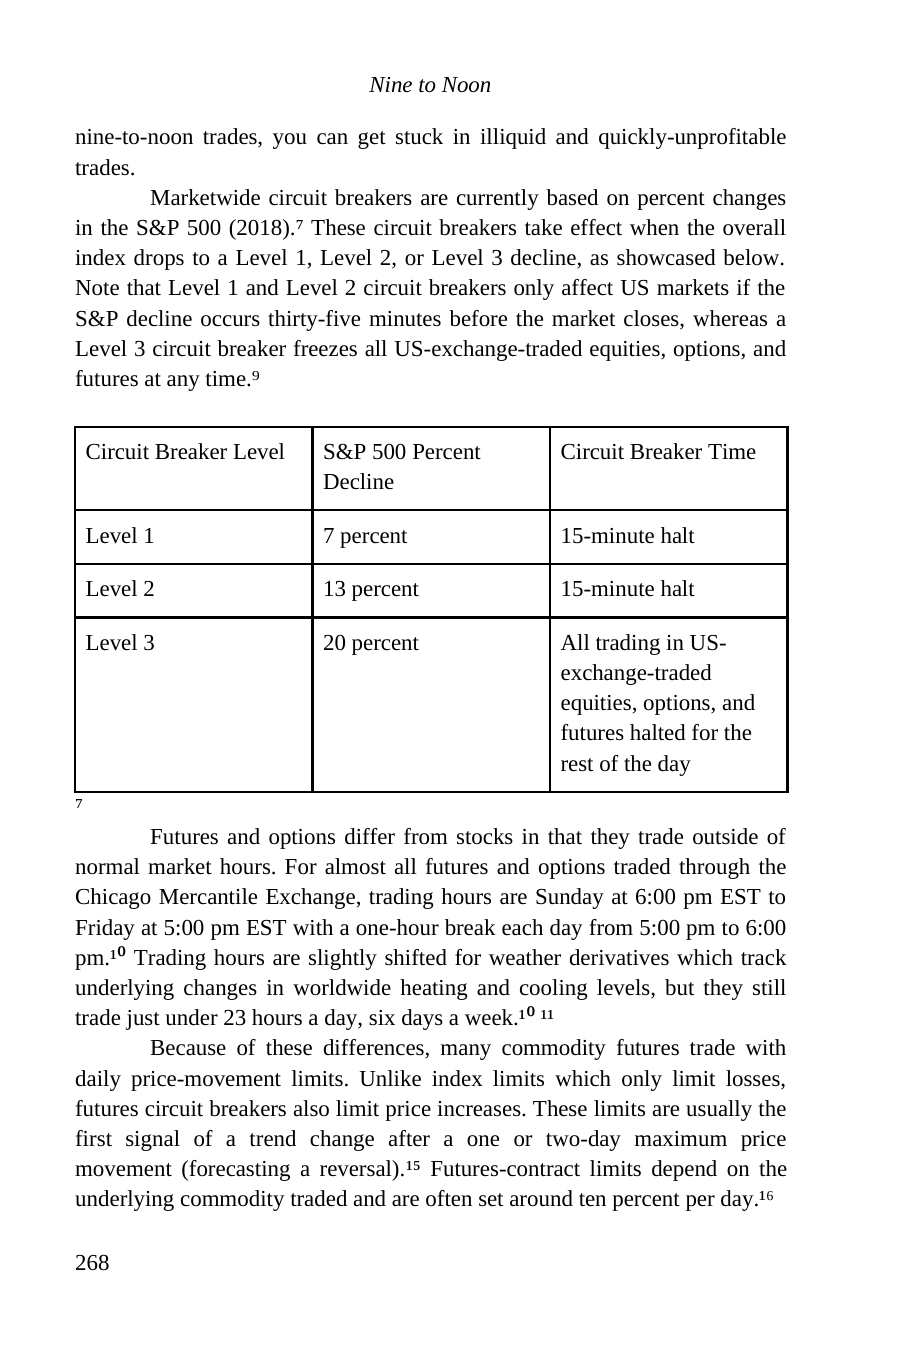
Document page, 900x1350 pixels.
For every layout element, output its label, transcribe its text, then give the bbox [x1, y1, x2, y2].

text Futures and options differ from stocks in that they trade outside of normal market hours. For almost all futures and options traded through the Chicago Mercantile Exchange, trading hours are Sunday at 6:00 pm EST to Friday at 5:00 pm EST with a one-hour break each day from 5:00 pm to 6:00 pm.¹⁰ Trading hours are slightly shifted for weather derivatives which track underlying changes in worldwide heating and cooling levels, but they still trade just under 23 hours a day, six days a week.¹⁰ ¹¹ [75, 823, 787, 1031]
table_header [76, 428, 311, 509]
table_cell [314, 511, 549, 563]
text Because of these differences, many commodity futures trade with daily price-movement limits. Unlike index limits which only limit losses, futures circuit breakers also limit price increases. These limits are usually the first signal of a trend change after a one or two-day maximum price movement (forecasting a reversal).¹⁵ Futures-contract limits depend on the underlying commodity traded and are often set around ten percent per day.¹⁶ [75, 1034, 787, 1212]
text Marketwide circuit breakers are currently based on percent changes in the S&P 500 (2018).⁷ These circuit breakers take effect when the overall index drops to a Level 1, Level 2, or Level 3 decline, as showcased below. Note that Level 1 and Level 2 circuit breakers only affect US markets if the S&P decline occurs thirty-five minutes before the market closes, whereas a Level 3 circuit breaker freezes all US-exchange-traded equities, options, and futures at any time.⁹ [75, 184, 787, 391]
text ⁷ [75, 793, 787, 819]
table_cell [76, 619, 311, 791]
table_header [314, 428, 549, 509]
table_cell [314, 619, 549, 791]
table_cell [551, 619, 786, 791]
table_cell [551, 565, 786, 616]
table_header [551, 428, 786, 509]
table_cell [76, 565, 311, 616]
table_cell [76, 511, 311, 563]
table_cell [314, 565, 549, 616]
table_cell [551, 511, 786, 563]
